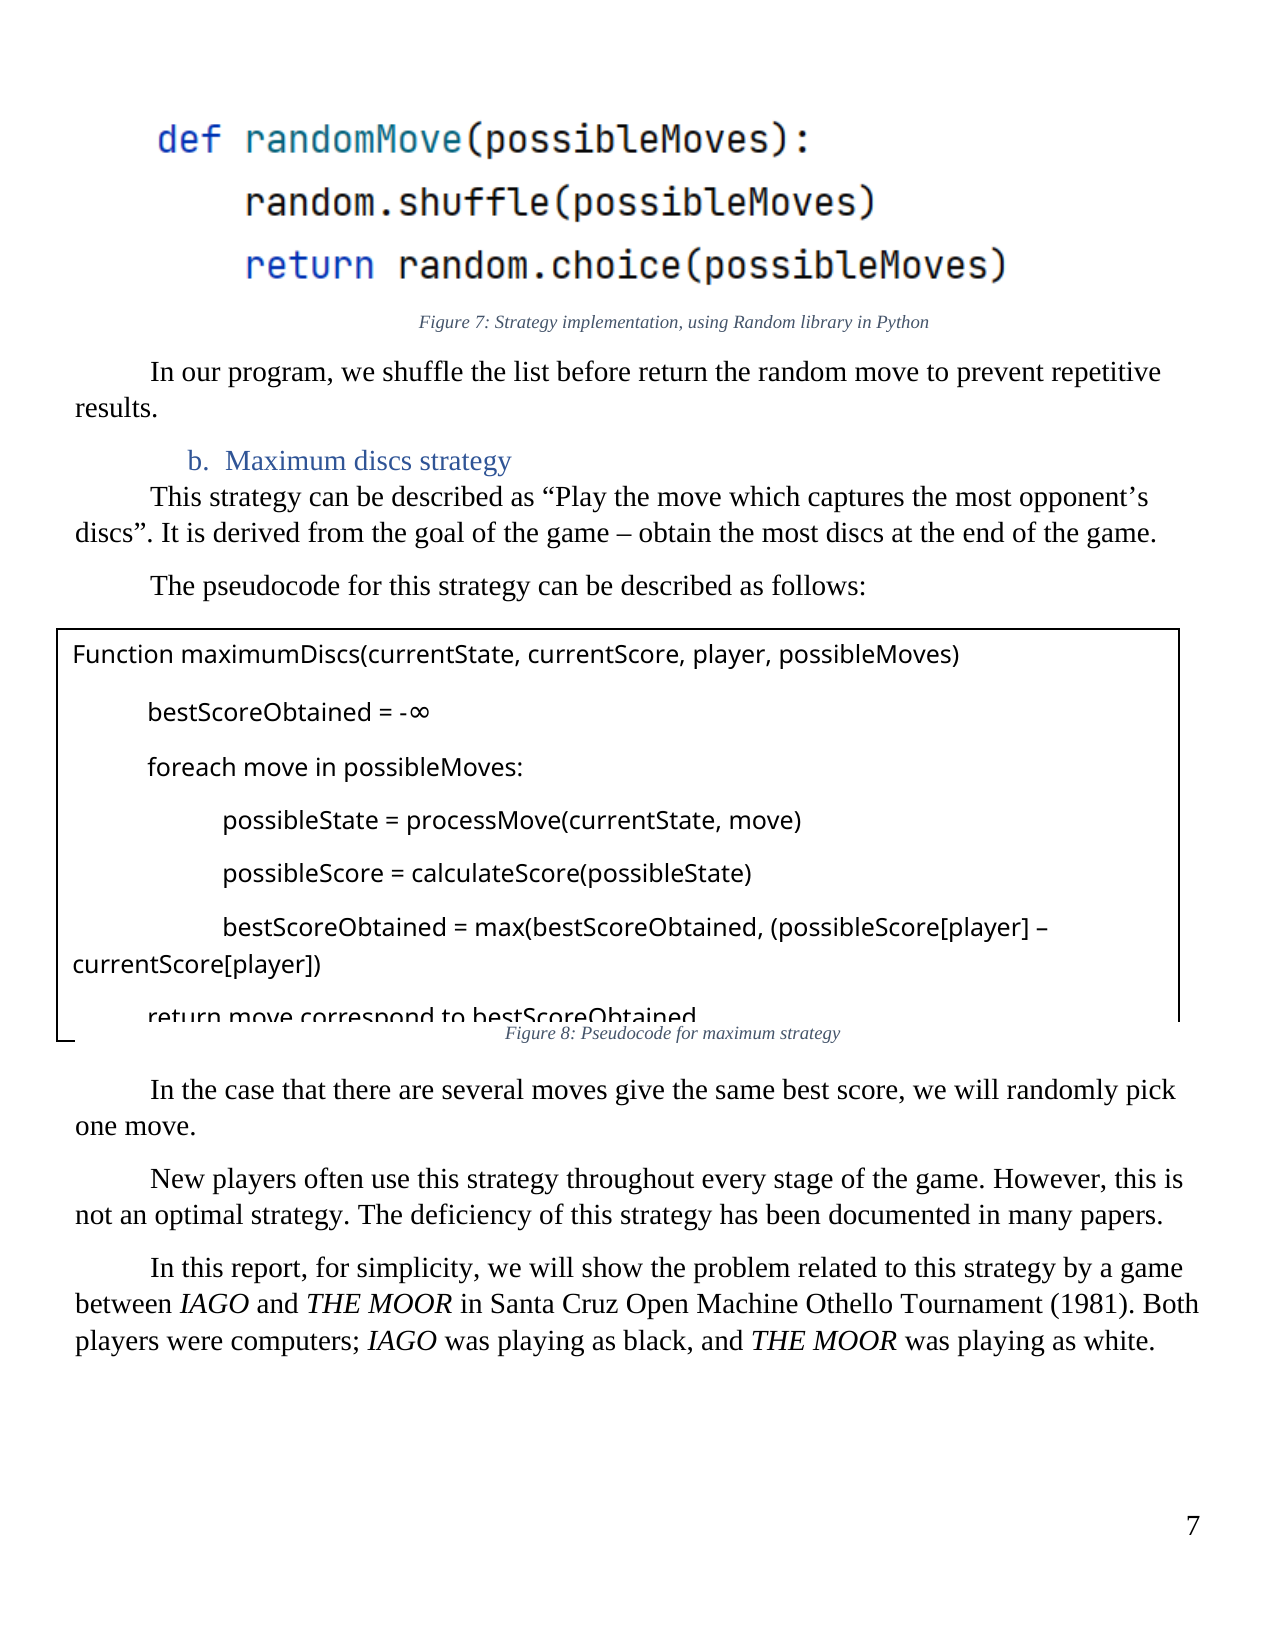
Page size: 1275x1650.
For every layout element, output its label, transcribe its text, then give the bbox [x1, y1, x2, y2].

text Figure 7: Strategy implementation, using Random library in Python [75, 311, 1200, 333]
text In this report, for simplicity, we will show the problem related to this strategy by a game between IAGO and THE MOOR in Santa Cruz Open Machine Othello Tournament (1981). Both players were computers; IAGO was playing as black, and THE MOOR was playing as white. [75, 1250, 1200, 1356]
text This strategy can be described as “Play the move which captures the most opponent’s discs”. It is derived from the goal of the game – obtain the most discs at the end of the game. [75, 479, 1200, 549]
picture [150, 112, 1025, 293]
text In our program, we shuffle the list before return the random move to prevent repetitive results. [75, 354, 1200, 423]
text In the case that there are several moves give the same best score, we will randomly pick one move. [75, 621, 1200, 1142]
text New players often use this strategy throughout every stage of the game. However, this is not an optimal strategy. The deficiency of this strategy has been documented in many papers. [75, 1161, 1200, 1231]
text The pseudocode for this strategy can be described as follows: [75, 568, 1200, 601]
subtitle Maximum discs strategy [187, 443, 1200, 476]
